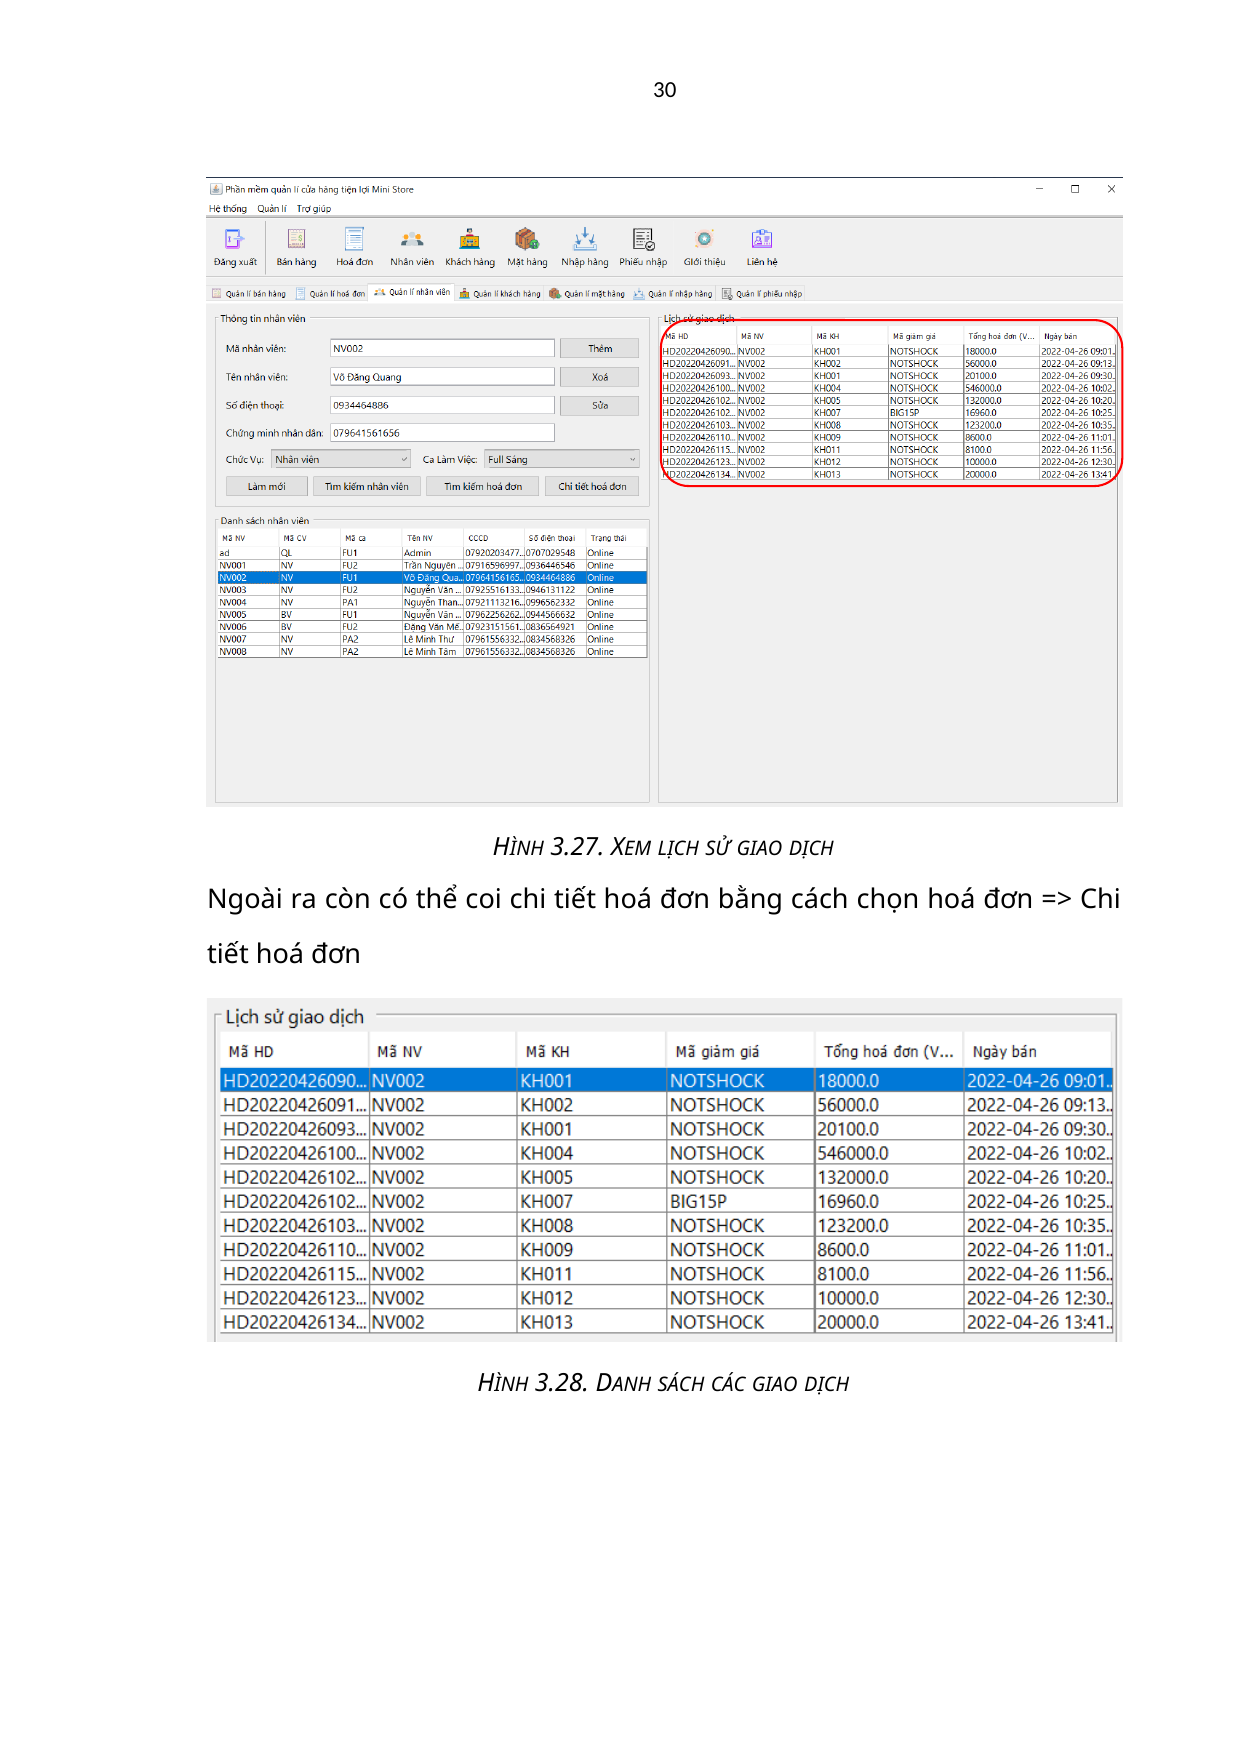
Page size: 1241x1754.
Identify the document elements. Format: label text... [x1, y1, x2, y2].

picture [662, 322, 1121, 485]
text Hình 3.27. Xem lịch sử giao dịch [207, 829, 1122, 863]
text Hình 3.28. Danh sách các giao dịch [207, 1364, 1122, 1398]
picture [206, 998, 1123, 1342]
text Ngoài ra còn có thể coi chi tiết hoá đơn bằng cách chọn hoá đơn => Chi tiết hoá đơn [207, 879, 1122, 972]
picture [206, 177, 1123, 807]
